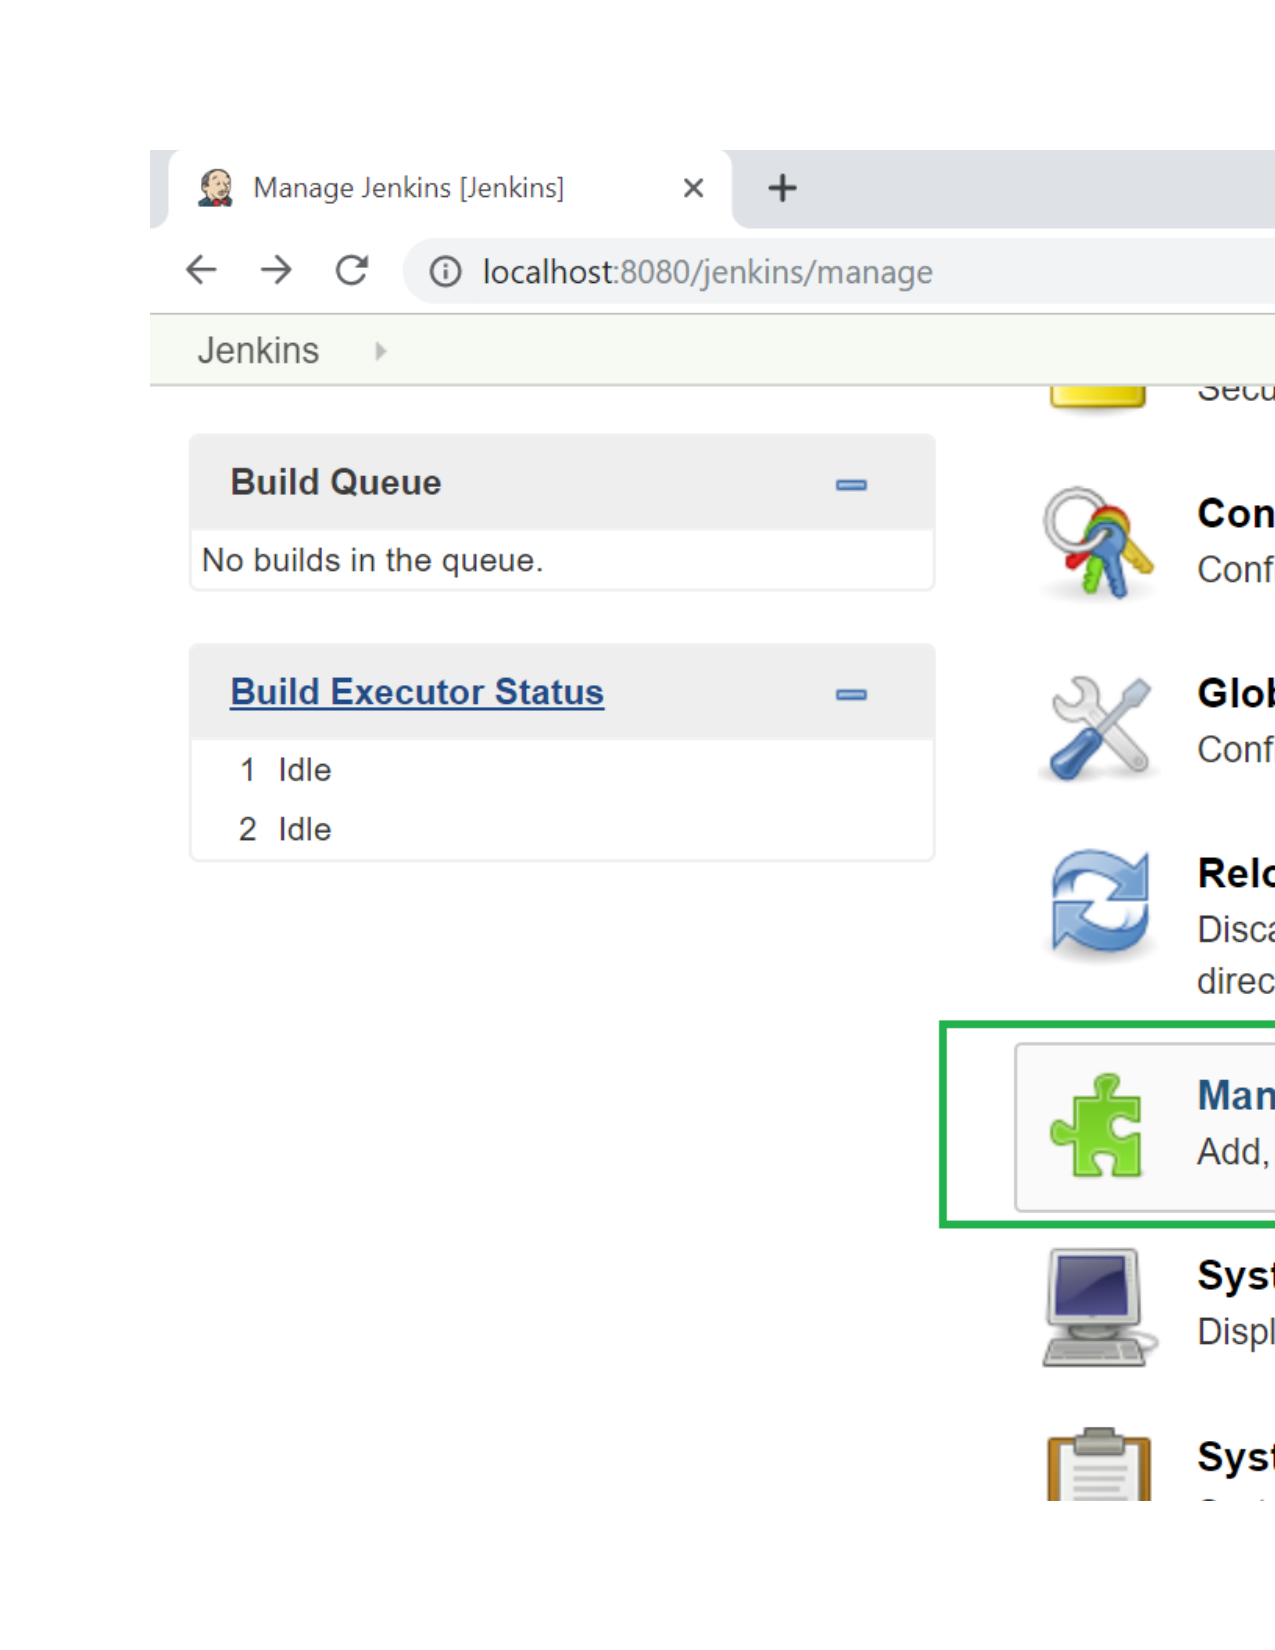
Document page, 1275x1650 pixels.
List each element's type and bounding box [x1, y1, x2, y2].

picture [150, 150, 1275, 1501]
